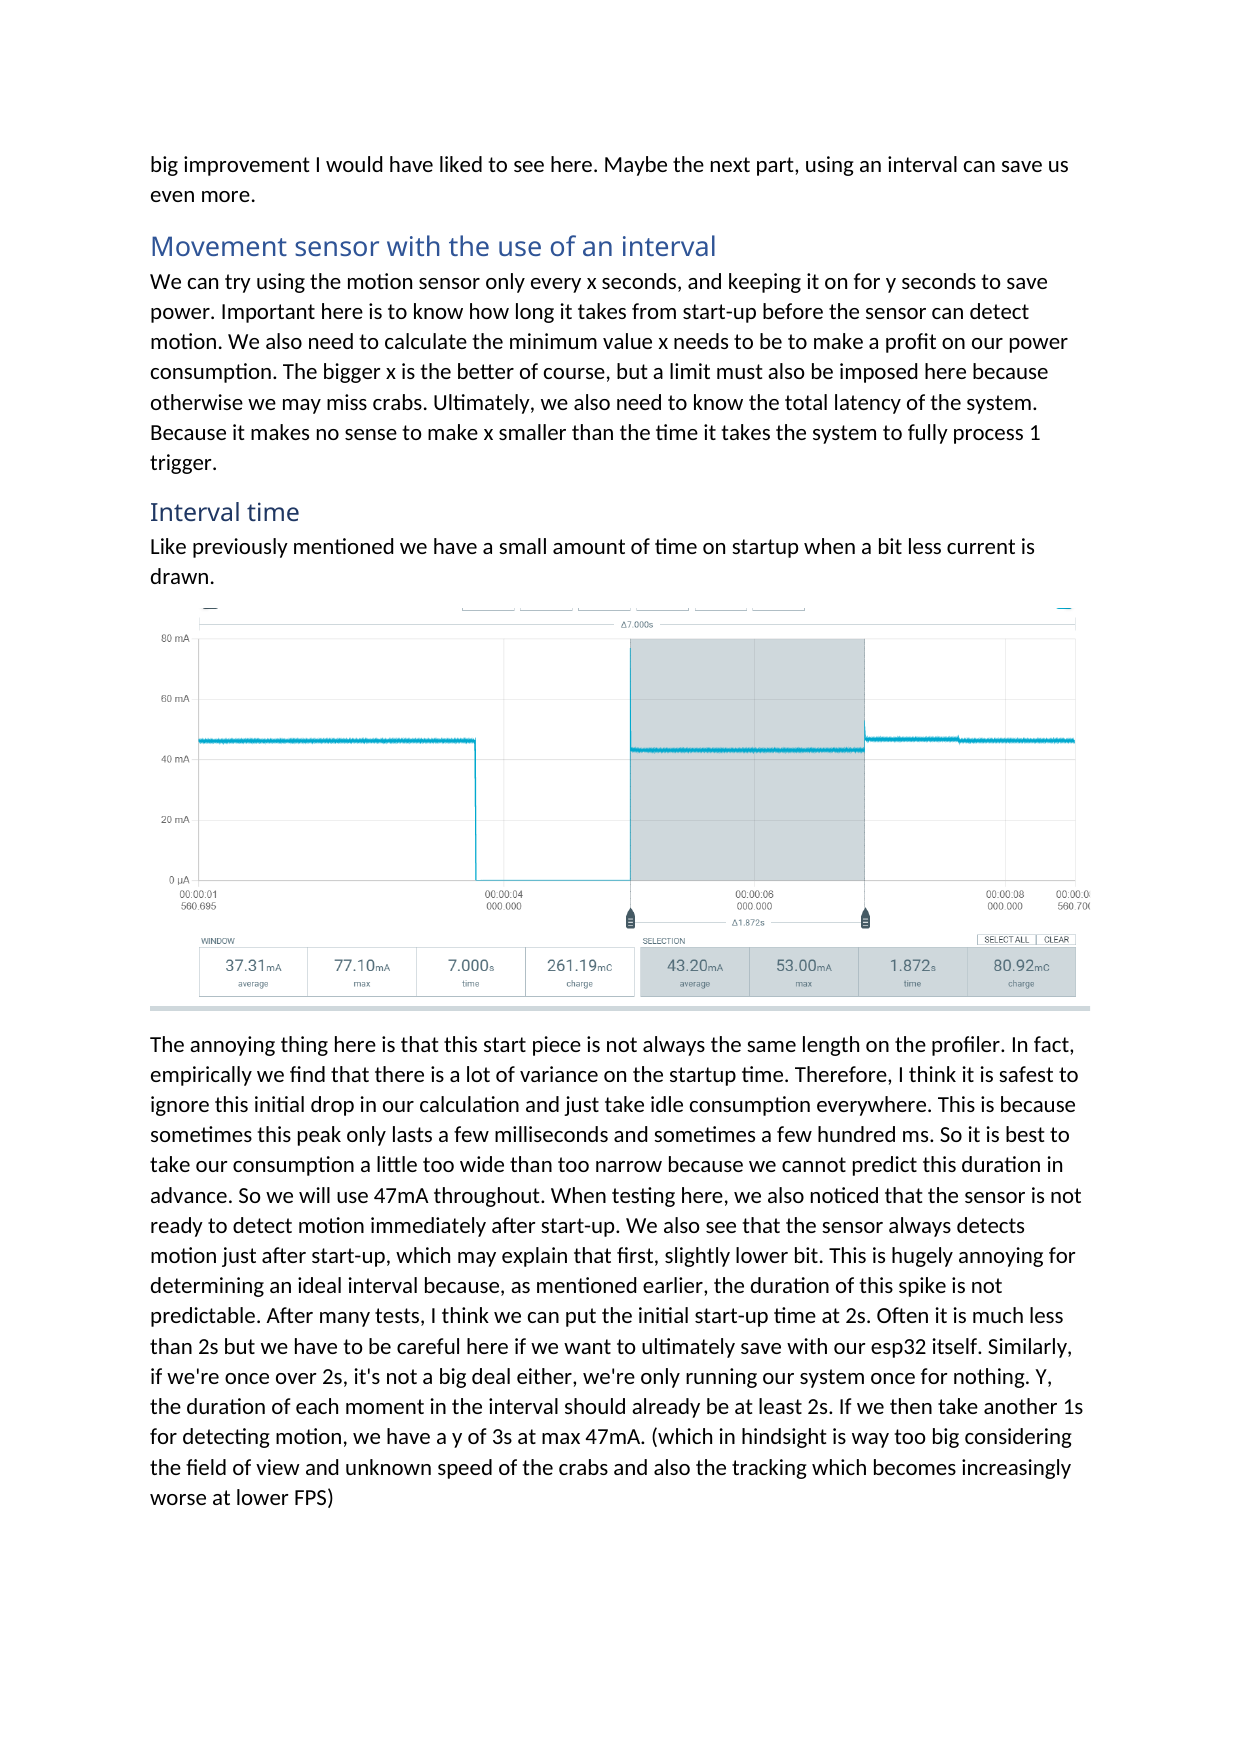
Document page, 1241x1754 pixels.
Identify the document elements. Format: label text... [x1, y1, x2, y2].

subtitle Interval time [150, 495, 1090, 529]
picture [150, 608, 1091, 1011]
text We can try using the motion sensor only every x seconds, and keeping it on for y seconds to save power. Important here is to know how long it takes from start-up before the sensor can detect motion. We also need to calculate the minimum value x needs to be to make a profit on our power consumption. The bigger x is the better of course, but a limit must also be imposed here because otherwise we may miss crabs. Ultimately, we also need to know the total latency of the system. Because it makes no sense to make x smaller than the time it takes the system to fully process 1 trigger. [150, 267, 1090, 476]
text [150, 150, 1090, 208]
subtitle Movement sensor with the use of an interval [150, 227, 1090, 264]
text Like previously mentioned we have a small amount of time on startup when a bit less current is drawn. [150, 532, 1090, 590]
text The annoying thing here is that this start piece is not always the same length on the profiler. In fact, empirically we find that there is a lot of variance on the startup time. Therefore, I think it is safest to ignore this initial drop in our calculation and just take idle consumption everywhere. This is because sometimes this peak only lasts a few milliseconds and sometimes a few hundred ms. So it is best to take our consumption a little too wide than too narrow because we cannot predict this duration in advance. So we will use 47mA throughout. When testing here, we also noticed that the sensor is not ready to detect motion immediately after start-up. We also see that the sensor always detects motion just after start-up, which may explain that first, slightly lower bit. This is hugely annoying for determining an ideal interval because, as mentioned earlier, the duration of this spike is not predictable. After many tests, I think we can put the initial start-up time at 2s. Often it is much less than 2s but we have to be careful here if we want to ultimately save with our esp32 itself. Similarly, if we're once over 2s, it's not a big deal either, we're only running our system once for nothing. Y, the duration of each moment in the interval should already be at least 2s. If we then take another 1s for detecting motion, we have a y of 3s at max 47mA. (which in hindsight is way too big considering the field of view and unknown speed of the crabs and also the tracking which becomes increasingly worse at lower FPS) [150, 1030, 1090, 1511]
